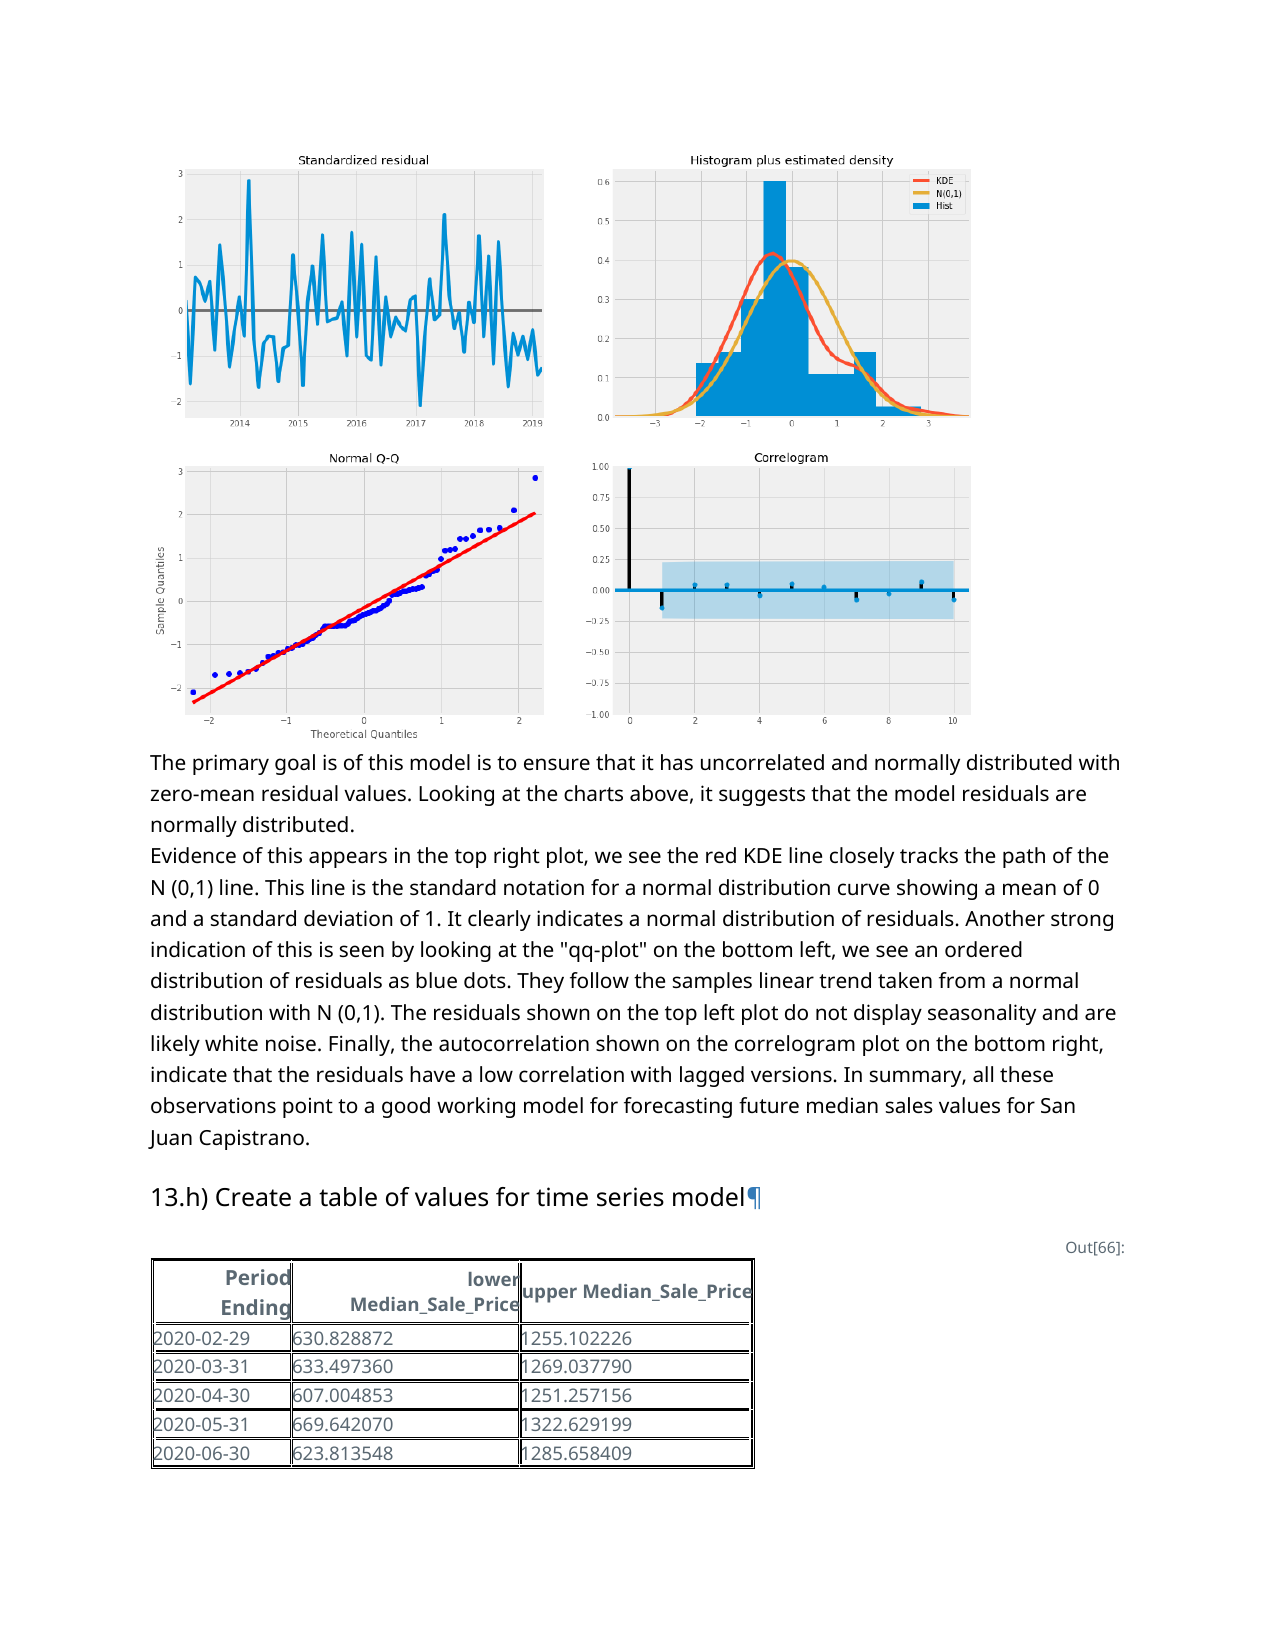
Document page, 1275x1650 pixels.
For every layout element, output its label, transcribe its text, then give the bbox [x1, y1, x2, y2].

table_cell 607.004853 [293, 1383, 518, 1408]
table_cell 669.642070 [293, 1411, 518, 1437]
text Out[66]: [150, 1227, 1125, 1258]
table_cell 633.497360 [293, 1354, 518, 1379]
table_header upper Median_Sale_Price [520, 1261, 751, 1322]
picture [150, 150, 975, 745]
table_cell 2020-05-31 [152, 1408, 290, 1437]
table_cell 2020-06-30 [152, 1437, 292, 1465]
table_cell 2020-04-30 [154, 1379, 290, 1408]
table_header lower Median_Sale_Price [292, 1260, 520, 1322]
table_cell 623.813548 [292, 1437, 520, 1465]
table_cell 1251.257156 [522, 1379, 752, 1408]
table_cell 1255.102226 [520, 1322, 753, 1350]
table_cell 1269.037790 [522, 1350, 752, 1379]
table_cell 2020-02-29 [152, 1322, 292, 1350]
table_header Period Ending [154, 1261, 292, 1322]
table_cell 630.828872 [293, 1325, 518, 1350]
table_cell 2020-03-31 [154, 1350, 290, 1379]
text 13.h) Create a table of values for time series model¶ [150, 1179, 1125, 1213]
text The primary goal is of this model is to ensure that it has uncorrelated and normally distributed with zero-mean residual values. Looking at the charts above, it suggests that the model residuals are normally distributed. Evidence of this appears in the top right plot, we see the red KDE line closely tracks the path of the N (0,1) line. This line is the standard notation for a normal distribution curve showing a mean of 0 and a standard deviation of 1. It clearly indicates a normal distribution of residuals. Another strong indication of this is seen by looking at the "qq-plot" on the bottom left, we see an ordered distribution of residuals as blue dots. They follow the samples linear trend taken from a normal distribution with N (0,1). The residuals shown on the top left plot do not display seasonality and are likely white noise. Finally, the autocorrelation shown on the correlogram plot on the bottom right, indicate that the residuals have a low correlation with lagged versions. In summary, all these observations point to a good working model for forecasting future median sales values for San Juan Capistrano. [150, 745, 1125, 1151]
table_cell 1285.658409 [520, 1437, 753, 1465]
table_cell 1322.629199 [522, 1408, 753, 1437]
